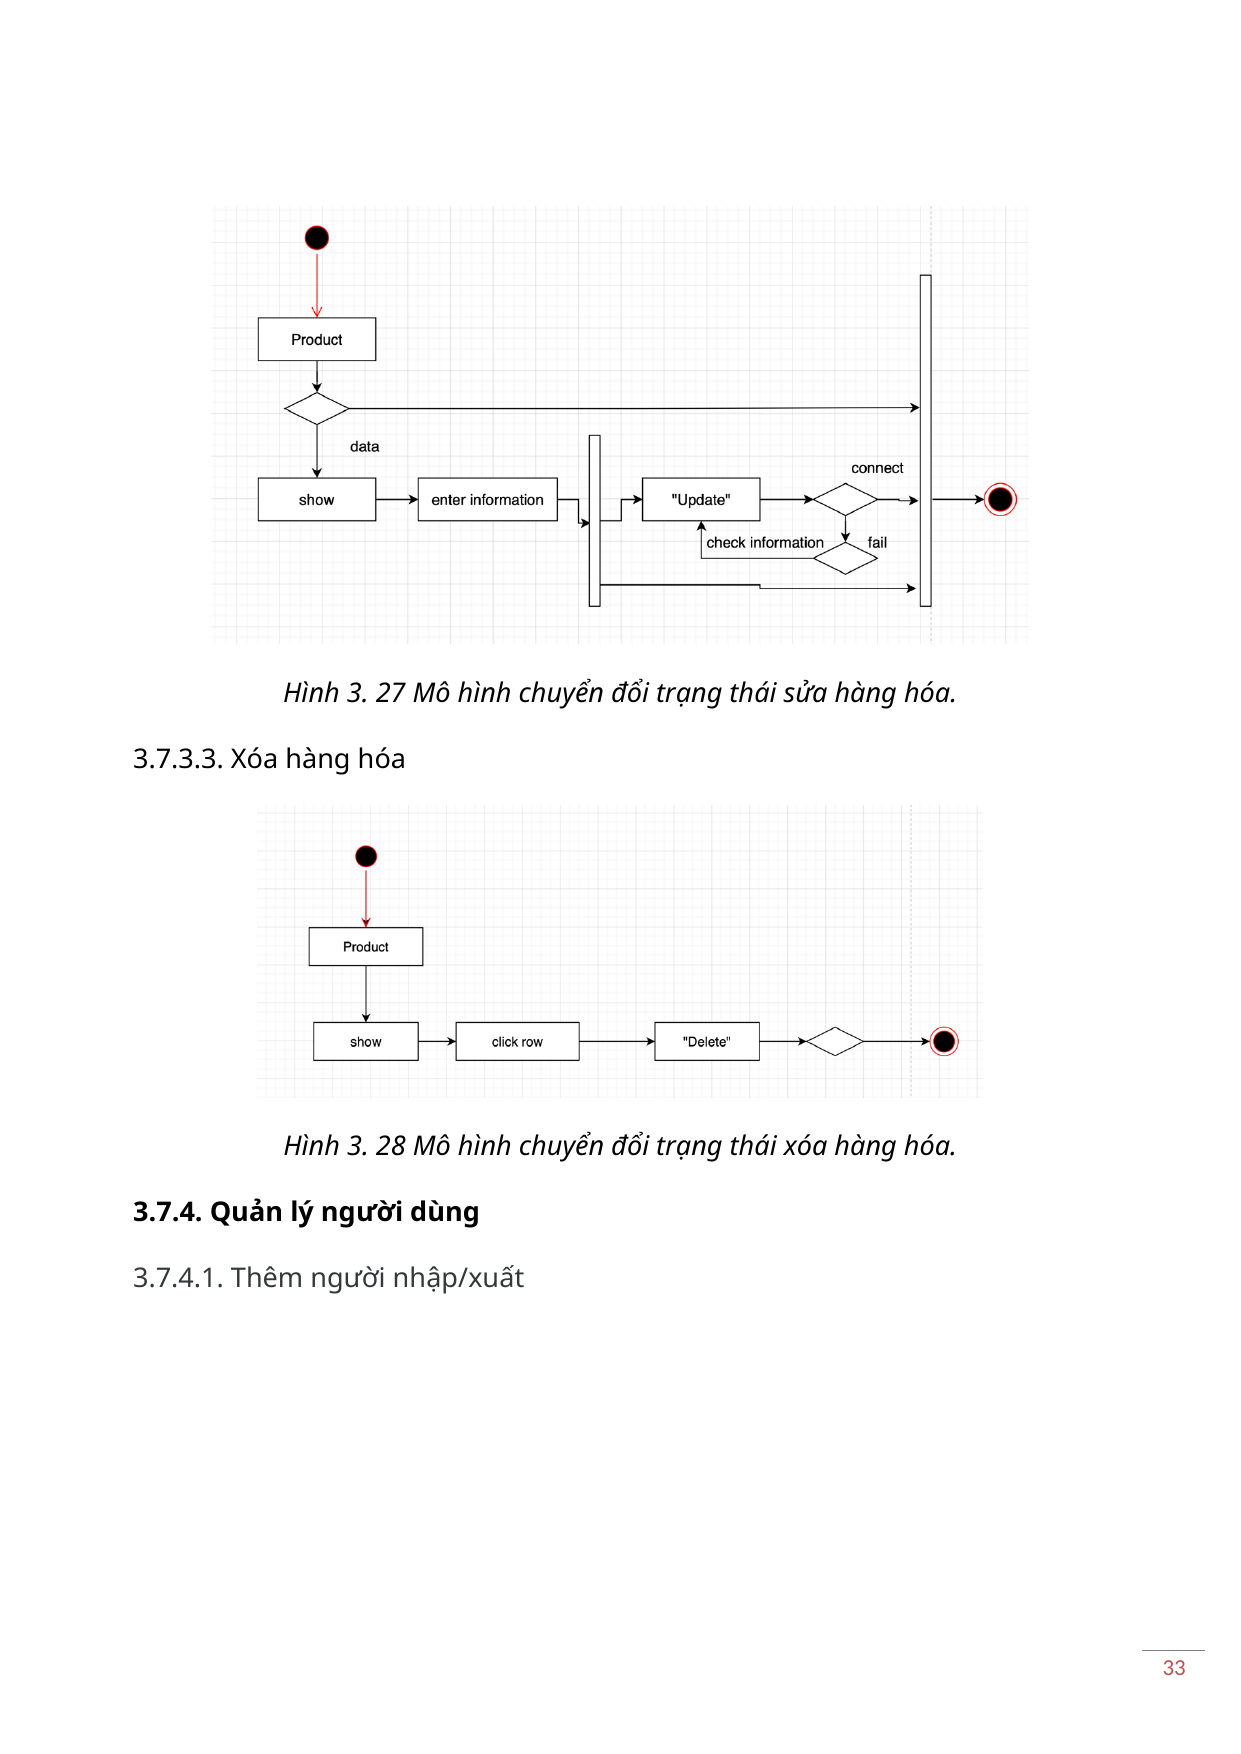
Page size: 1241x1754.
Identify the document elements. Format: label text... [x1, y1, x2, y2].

text 3.7.4.1. Thêm người nhập/xuất [133, 1259, 1107, 1296]
text 3.7.3.3. Xóa hàng hóa [133, 739, 1107, 776]
picture [211, 206, 1029, 644]
text 3.7.4. Quản lý người dùng [133, 1193, 1107, 1229]
text Hình 3. 28 Mô hình chuyển đổi trạng thái xóa hàng hóa. [133, 1127, 1107, 1163]
text Hình 3. 27 Mô hình chuyển đổi trạng thái sửa hàng hóa. [133, 673, 1107, 710]
picture [257, 805, 983, 1098]
